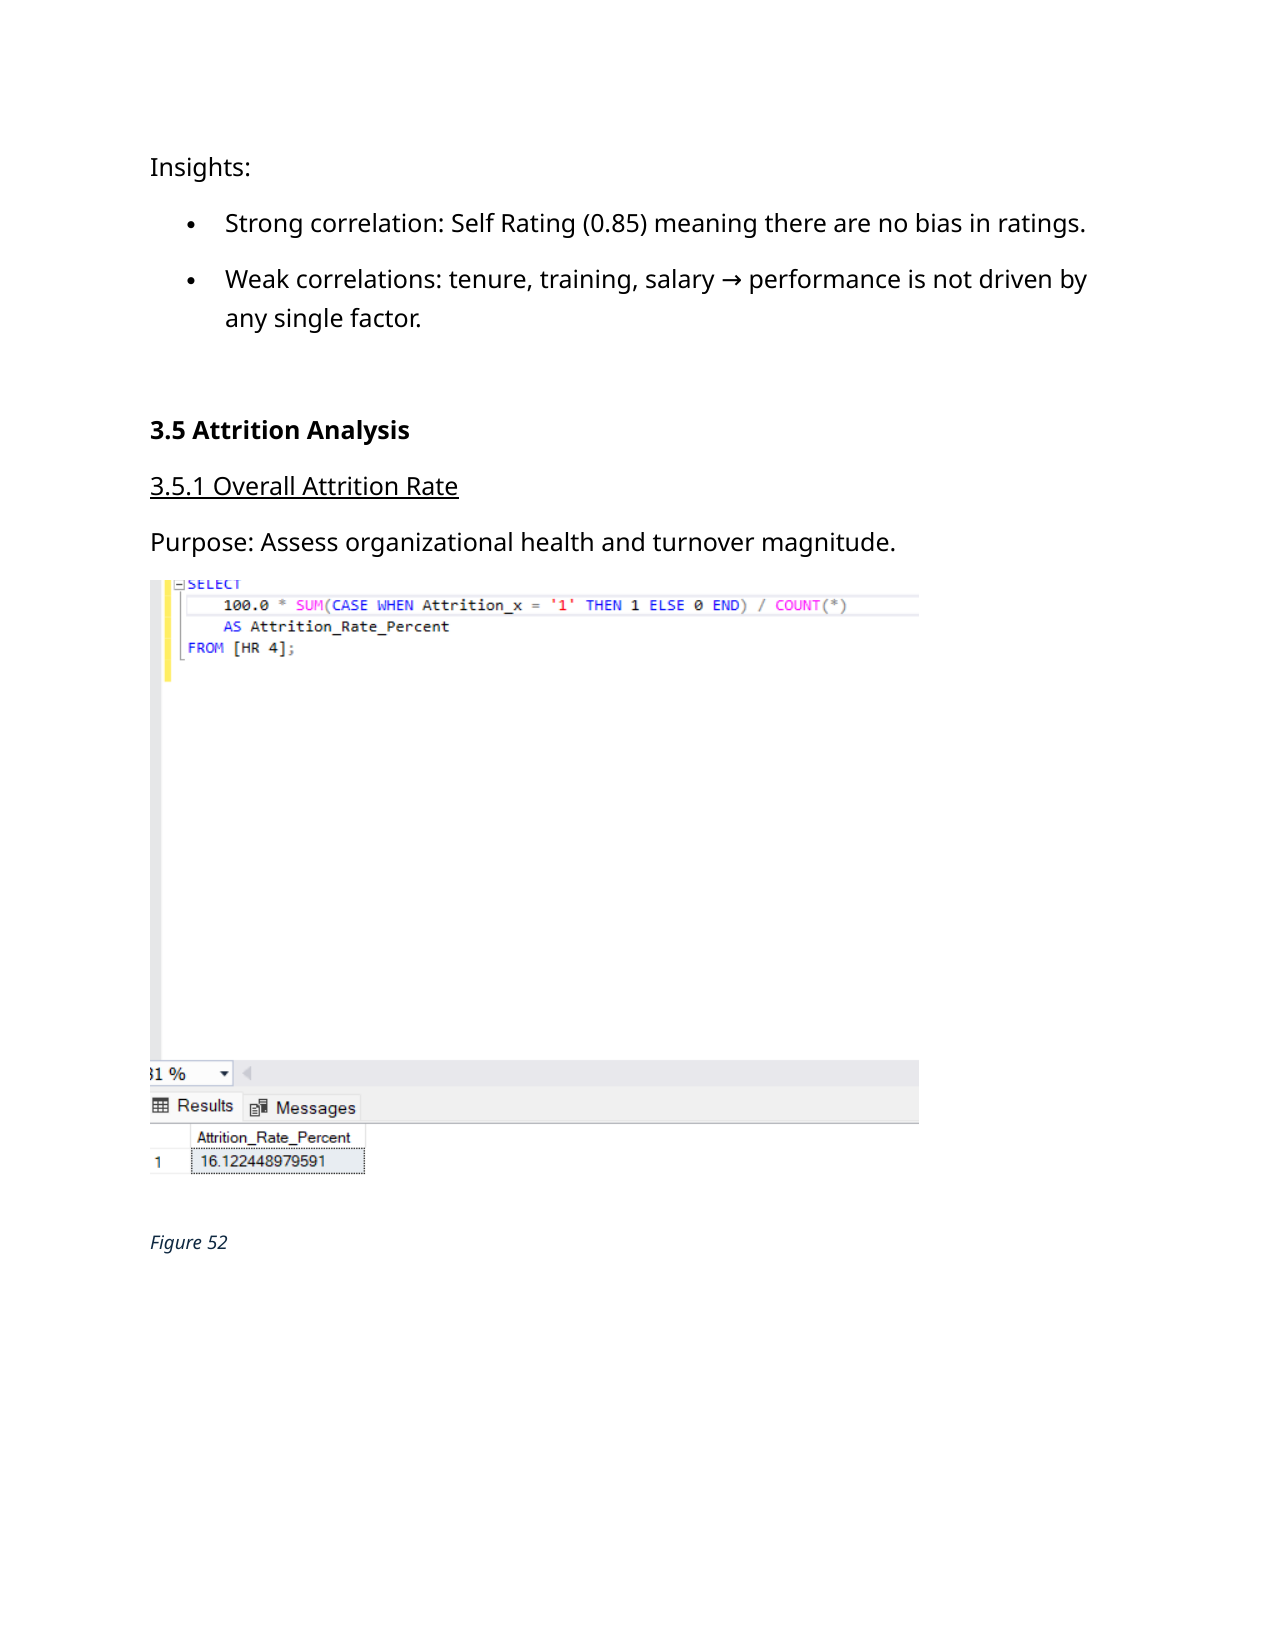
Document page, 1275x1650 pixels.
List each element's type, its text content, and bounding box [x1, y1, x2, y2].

text 3.5 Attrition Analysis [150, 412, 1125, 447]
text 3.5.1 Overall Attrition Rate [150, 468, 1125, 502]
list Weak correlations: tenure, training, salary → performance is not driven by any single factor. [187, 262, 1125, 335]
list Strong correlation: Self Rating (0.85) meaning there are no bias in ratings. [187, 206, 1125, 240]
picture [150, 580, 919, 1208]
text Insights: [150, 150, 1125, 184]
text Purpose: Assess organizational health and turnover magnitude. [150, 524, 1125, 558]
text Figure 52 [150, 1229, 1125, 1255]
